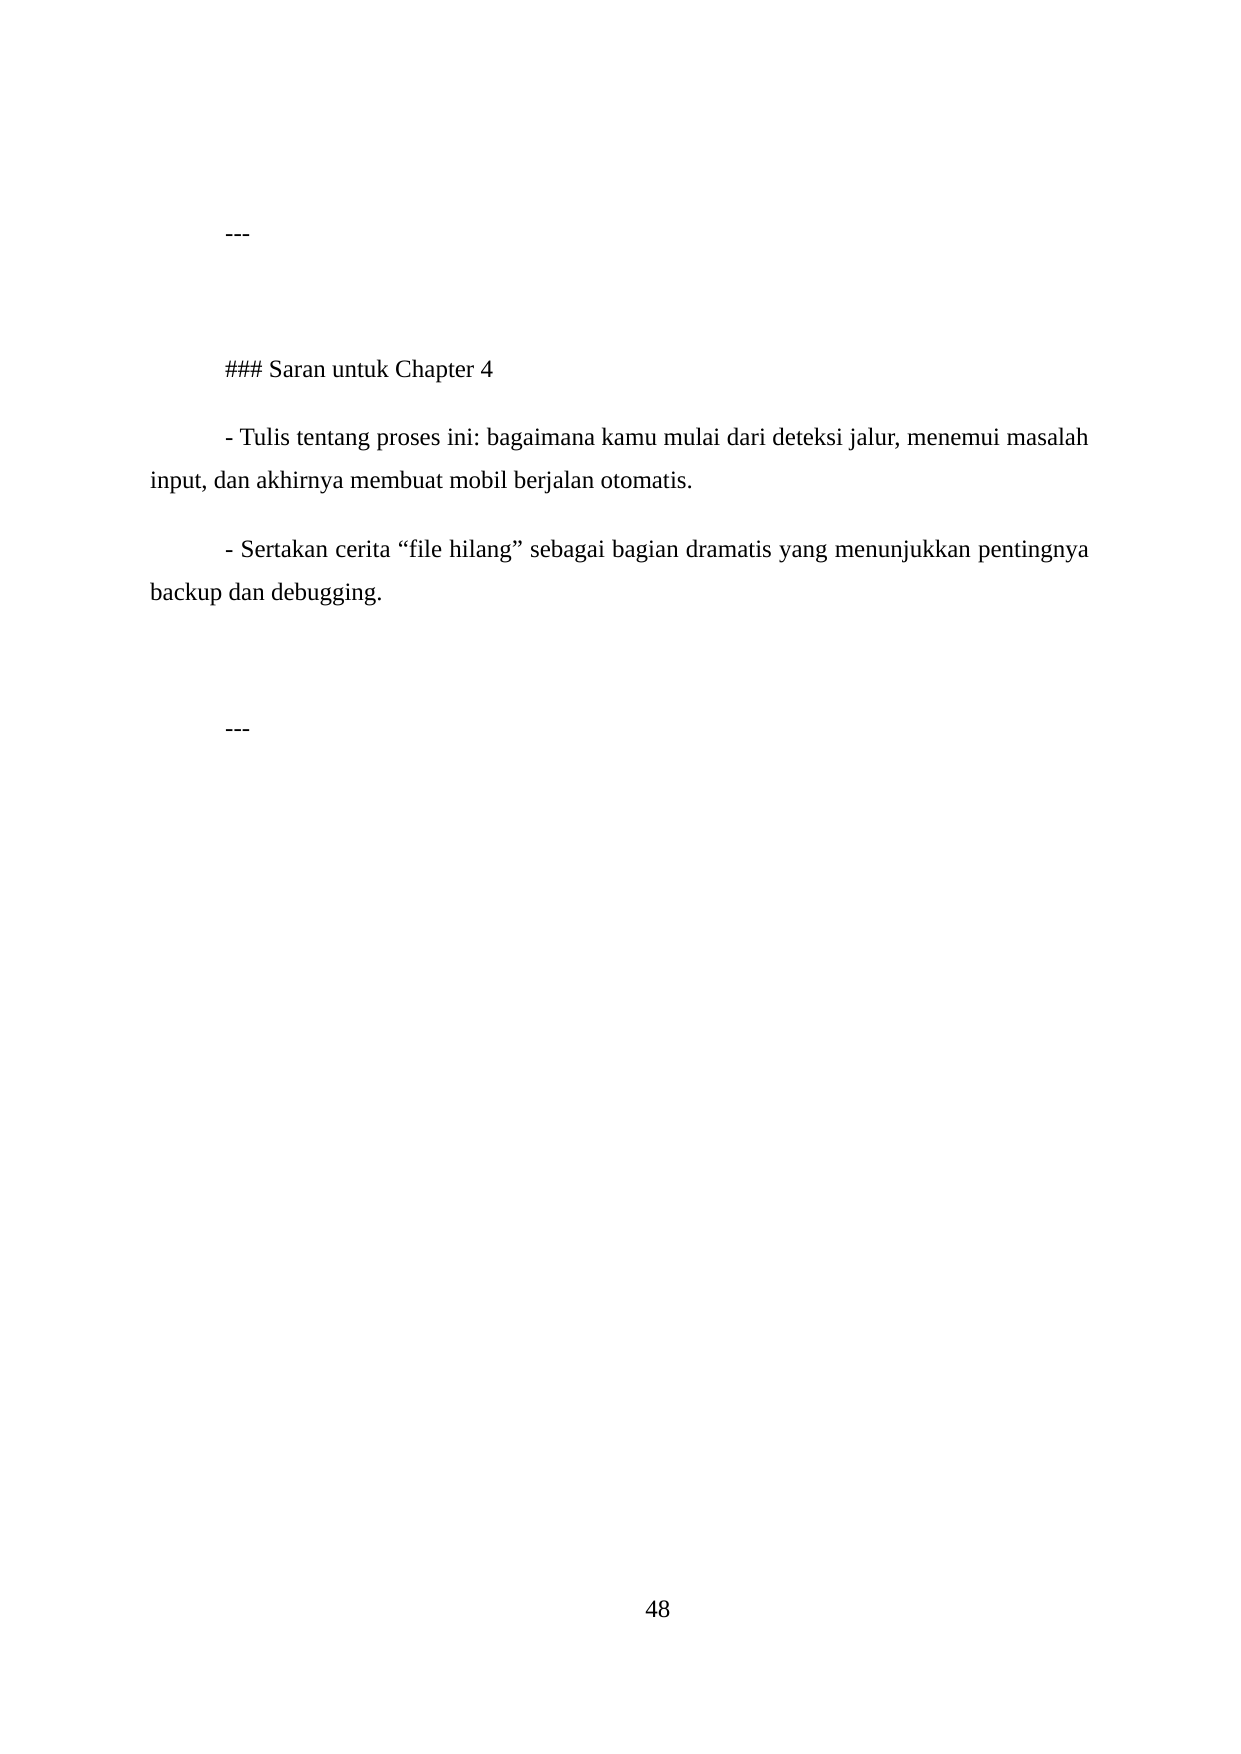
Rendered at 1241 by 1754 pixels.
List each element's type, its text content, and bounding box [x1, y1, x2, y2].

text - Sertakan cerita “file hilang” sebagai bagian dramatis yang menunjukkan pentingnya backup dan debugging. [150, 534, 1090, 606]
text - Tulis tentang proses ini: bagaimana kamu mulai dari deteksi jalur, menemui masalah input, dan akhirnya membuat mobil berjalan otomatis. [150, 422, 1090, 494]
text ### Saran untuk Chapter 4 [150, 354, 1090, 383]
text --- [150, 713, 1090, 742]
text --- [150, 218, 1090, 247]
